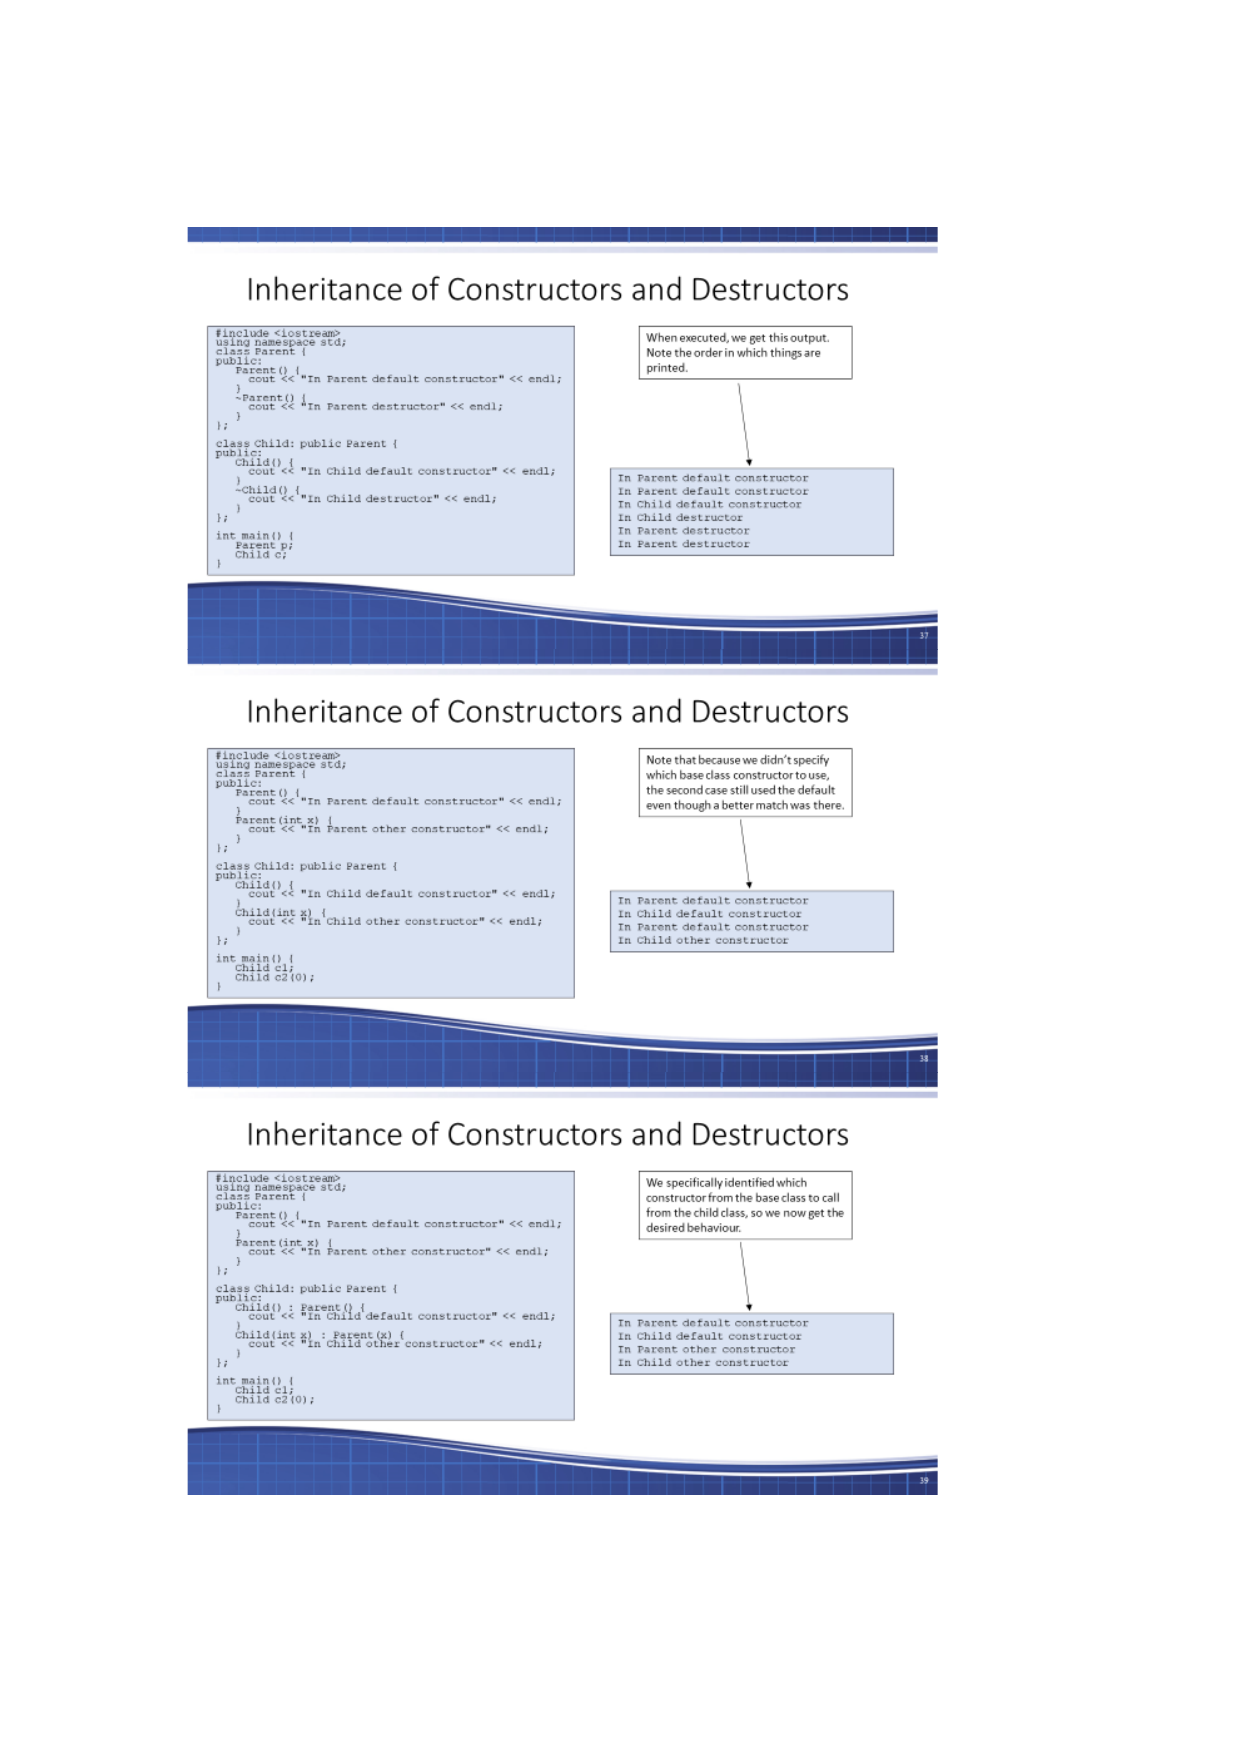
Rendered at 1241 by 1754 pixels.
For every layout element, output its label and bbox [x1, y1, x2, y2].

picture [187, 227, 938, 1495]
